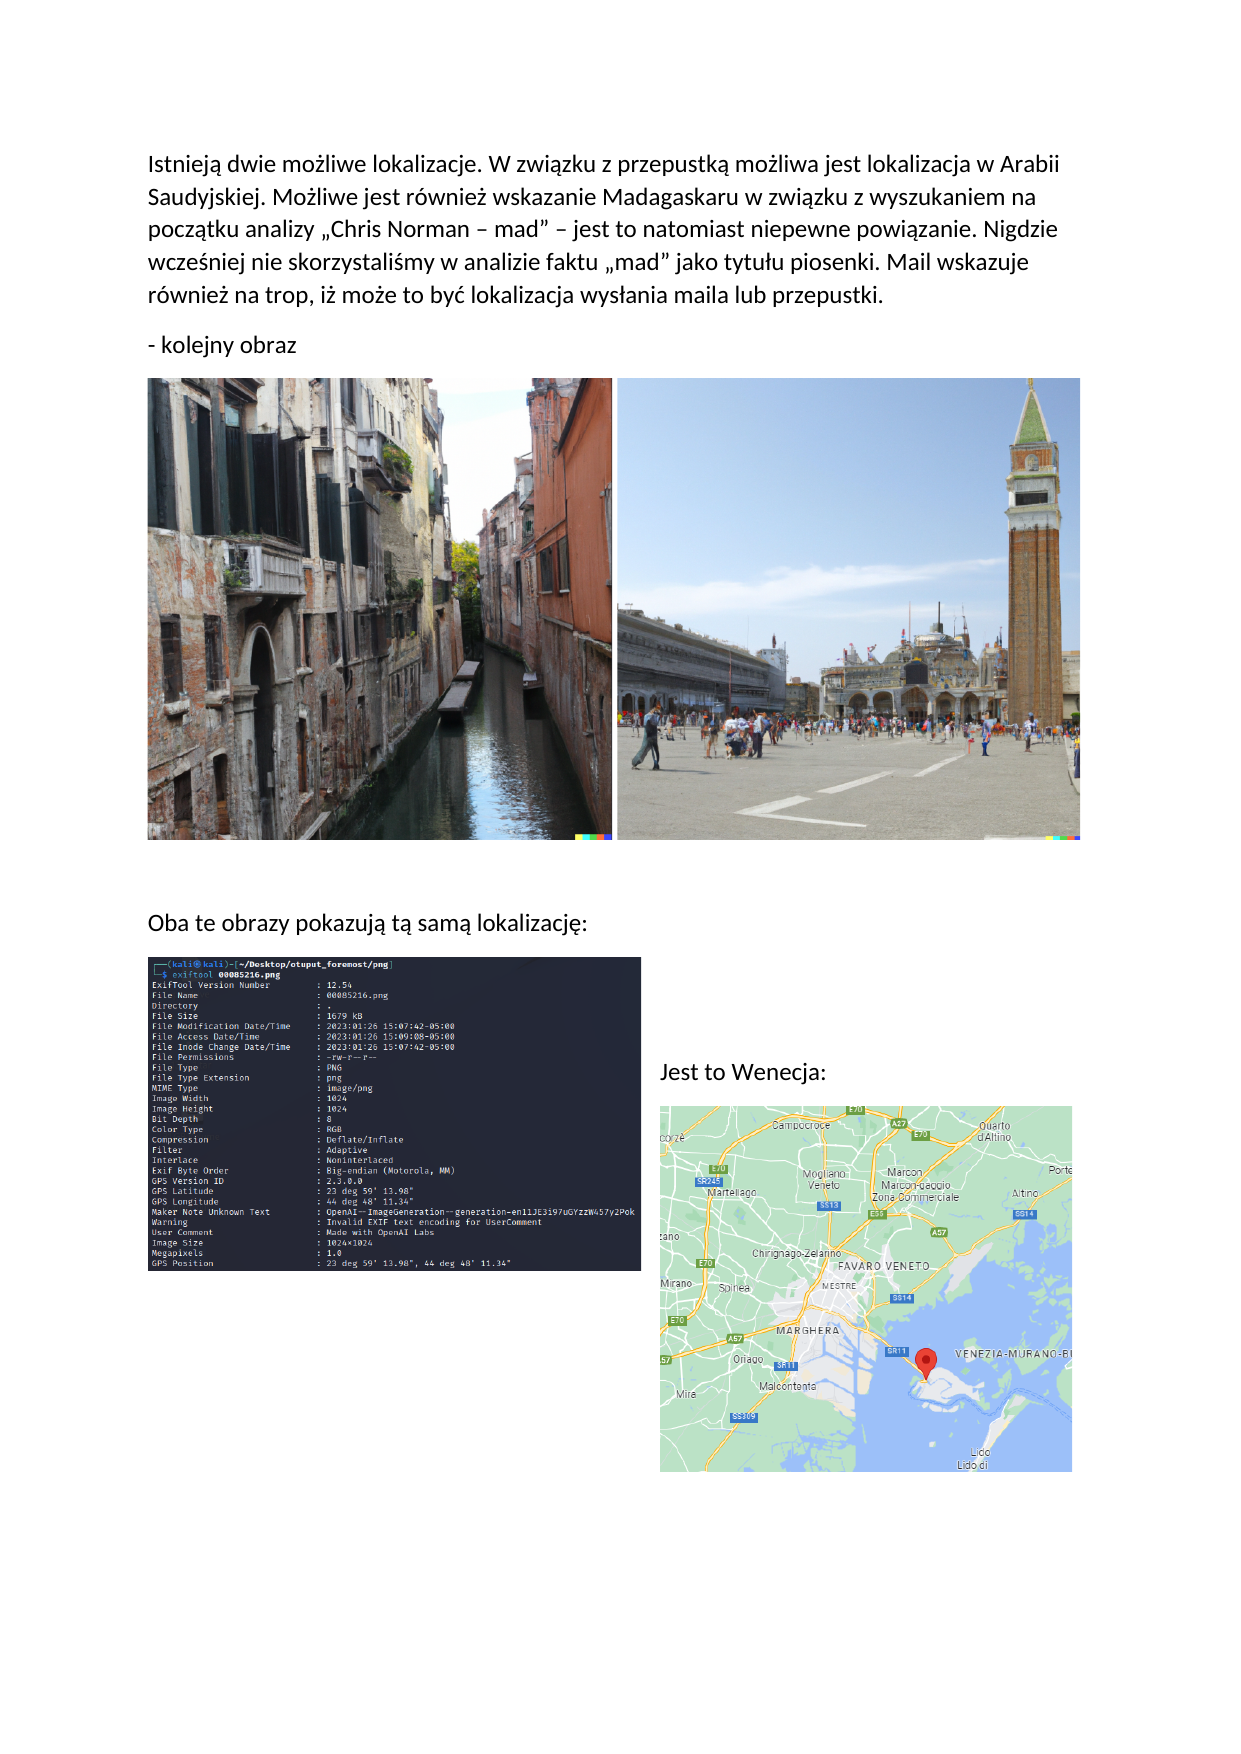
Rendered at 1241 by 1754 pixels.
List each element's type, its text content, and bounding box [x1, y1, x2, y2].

text Istnieją dwie możliwe lokalizacje. W związku z przepustką możliwa jest lokalizacja w Arabii Saudyjskiej. Możliwe jest również wskazanie Madagaskaru w związku z wyszukaniem na początku analizy „Chris Norman – mad” – jest to natomiast niepewne powiązanie. Nigdzie wcześniej nie skorzystaliśmy w analizie faktu „mad” jako tytułu piosenki. Mail wskazuje również na trop, iż może to być lokalizacja wysłania maila lub przepustki. [148, 148, 1092, 310]
picture [147, 378, 613, 840]
text Jest to Wenecja: [641, 1056, 1092, 1087]
text Oba te obrazy pokazują tą samą lokalizację: [148, 908, 1092, 938]
picture [659, 1106, 1072, 1472]
picture [617, 378, 1081, 840]
text - kolejny obraz [148, 329, 1092, 359]
picture [147, 957, 641, 1270]
